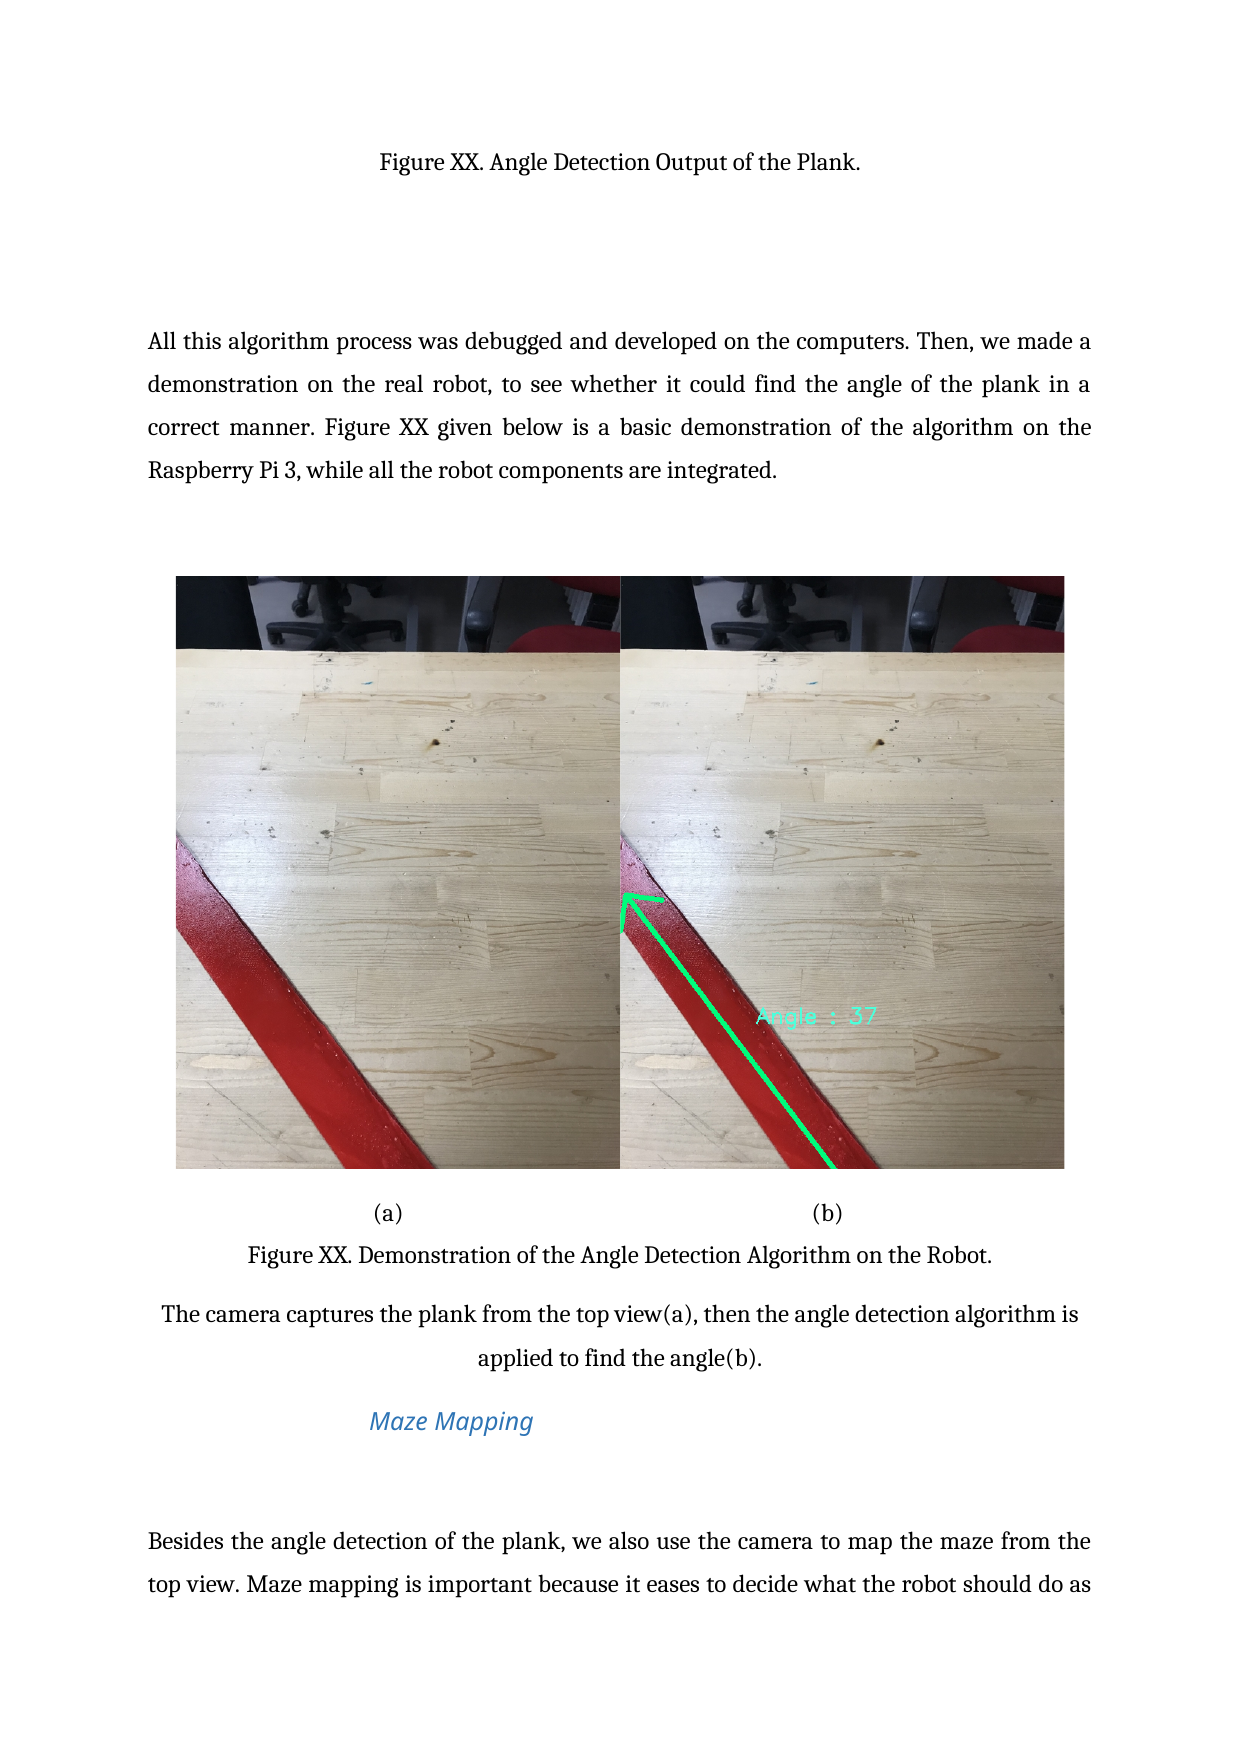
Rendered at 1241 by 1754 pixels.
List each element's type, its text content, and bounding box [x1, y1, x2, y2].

text The camera captures the plank from the top view(a), then the angle detection algorithm is applied to find the angle(b). [148, 1300, 1093, 1372]
picture [175, 576, 1065, 1169]
list (b) [373, 1199, 1093, 1228]
text All this algorithm process was debugged and developed on the computers. Then, we made a demonstration on the real robot, to see whether it could find the angle of the plank in a correct manner. Figure XX given below is a basic demonstration of the algorithm on the Raspberry Pi 3, while all the robot components are integrated. [148, 327, 1093, 485]
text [148, 1527, 1093, 1598]
text Figure XX. Angle Detection Output of the Plank. [148, 148, 1093, 176]
subtitle Maze Mapping [369, 1403, 1093, 1437]
text Figure XX. Demonstration of the Angle Detection Algorithm on the Robot. [148, 1241, 1093, 1269]
